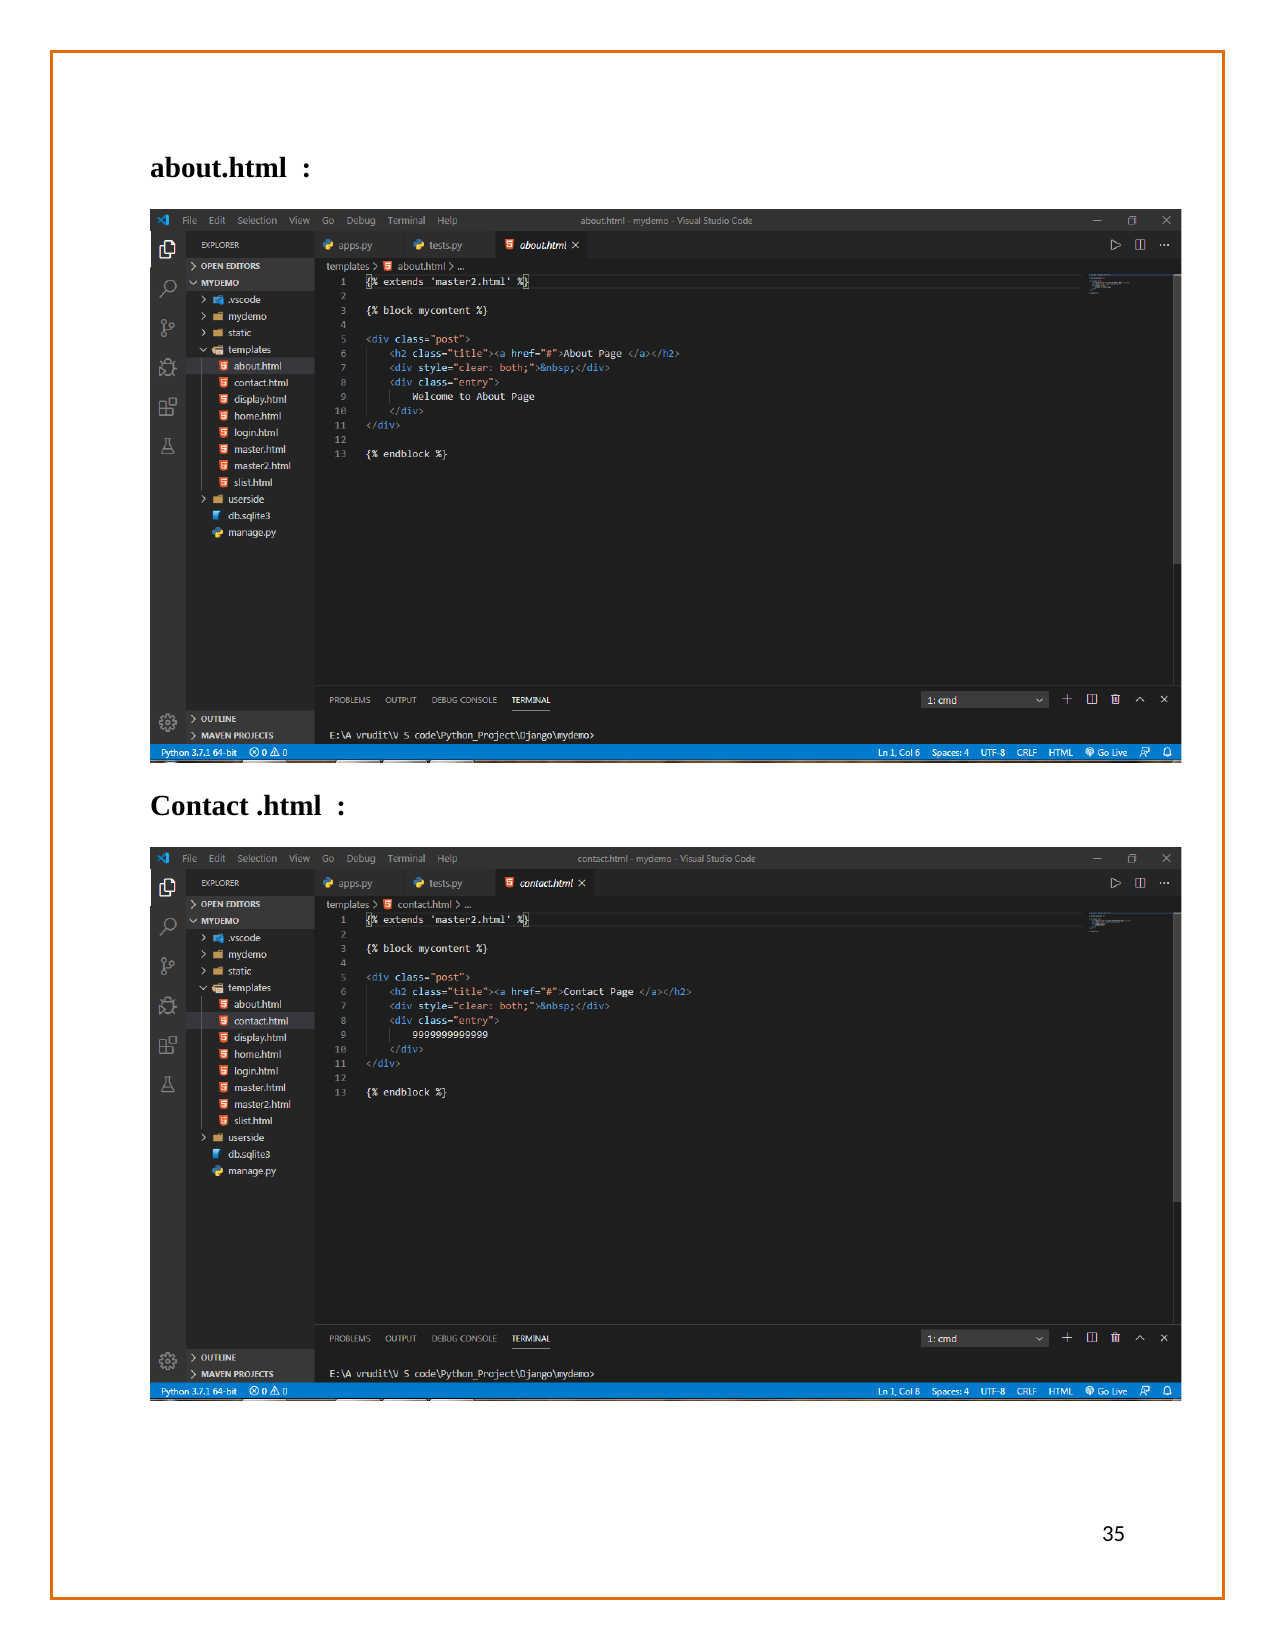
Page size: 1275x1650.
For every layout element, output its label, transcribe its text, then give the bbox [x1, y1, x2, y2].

text Contact .html : [150, 788, 1125, 822]
text about.html : [150, 150, 1125, 183]
picture [150, 209, 1182, 763]
picture [150, 847, 1182, 1401]
